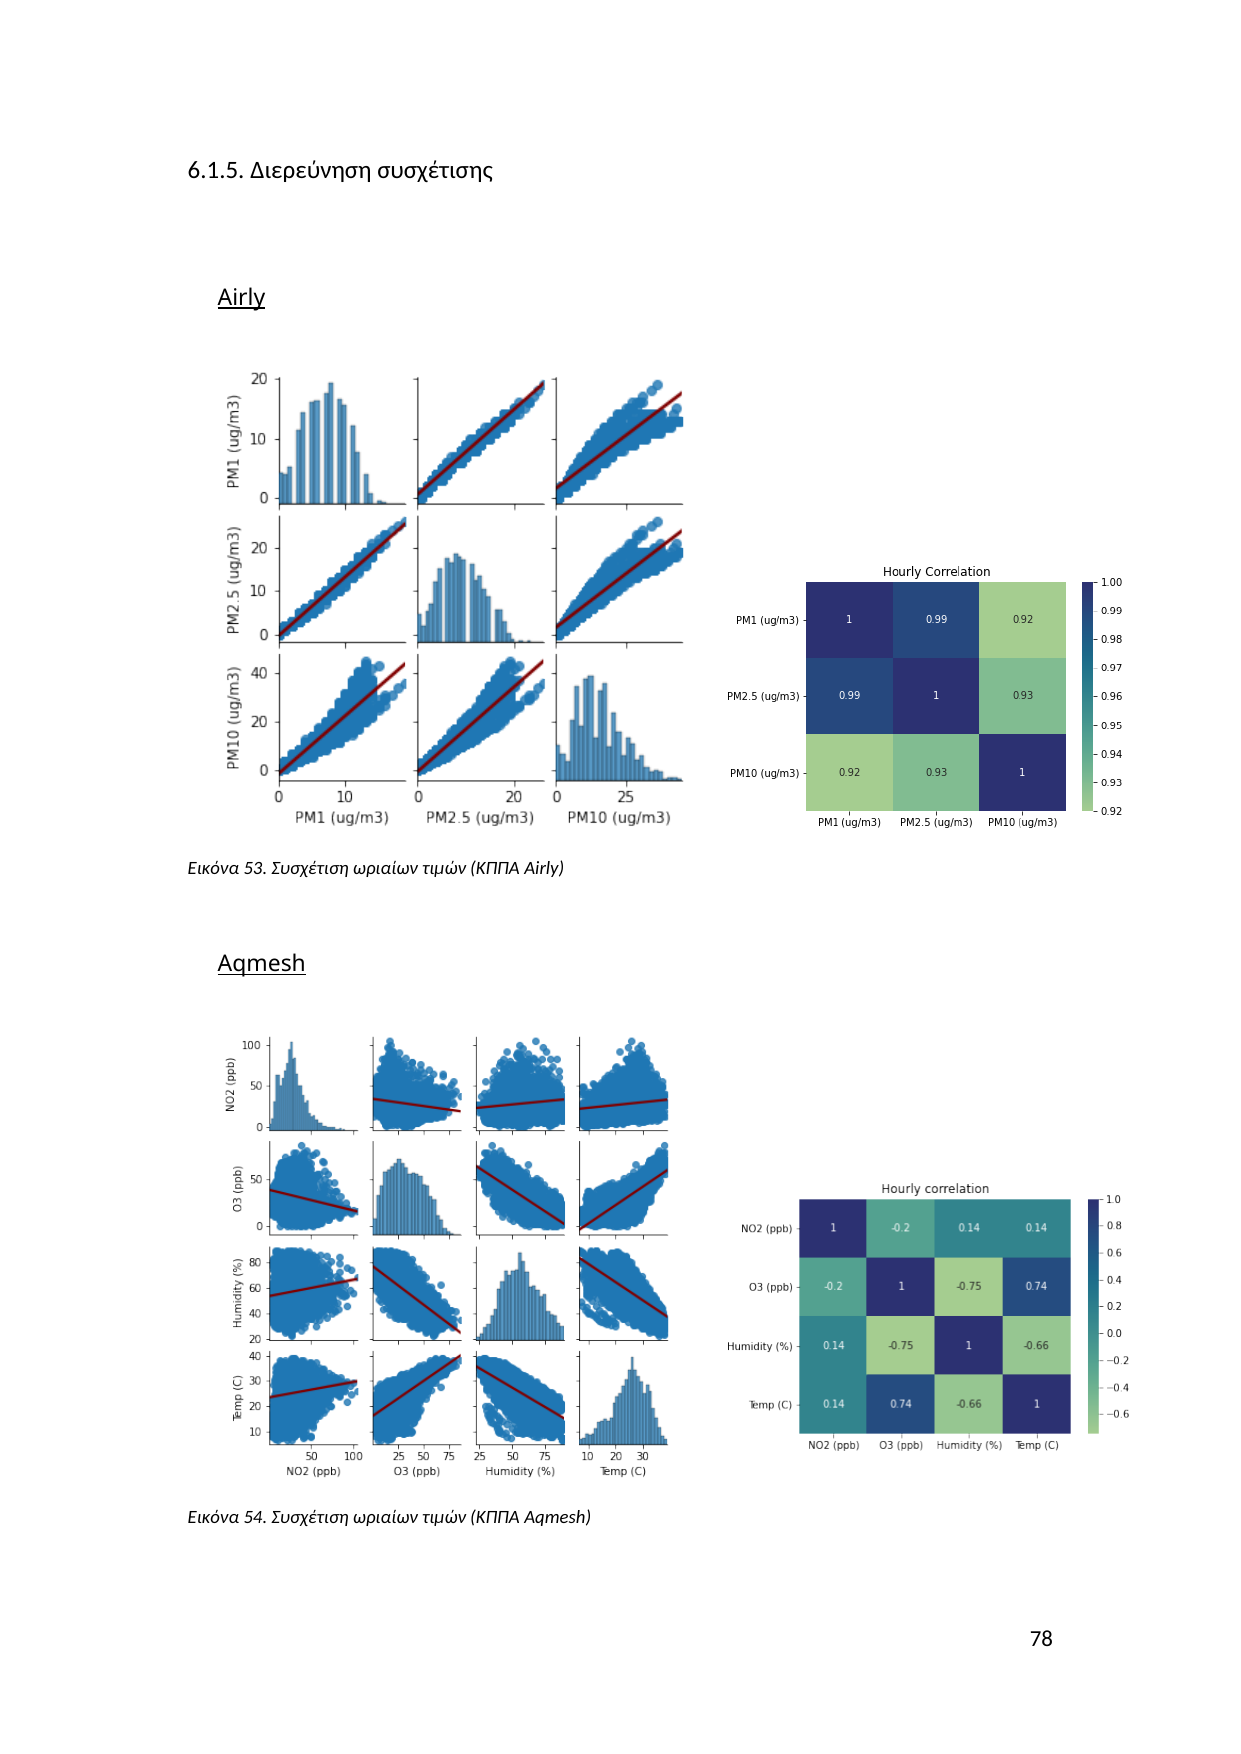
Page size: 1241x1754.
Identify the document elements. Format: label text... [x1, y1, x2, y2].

picture [217, 361, 694, 838]
subtitle Διερεύνηση συσχέτισης [187, 154, 1053, 185]
text Εικόνα 54. Συσχέτιση ωριαίων τιμών (ΚΠΠΑ Aqmesh) [187, 1505, 1053, 1528]
picture [716, 555, 1141, 838]
picture [217, 1027, 677, 1487]
subtitle Airly [187, 281, 1053, 312]
subtitle Aqmesh [187, 947, 1053, 978]
text Εικόνα 53. Συσχέτιση ωριαίων τιμών (ΚΠΠΑ Airly) [187, 856, 1053, 879]
picture [716, 1172, 1149, 1462]
